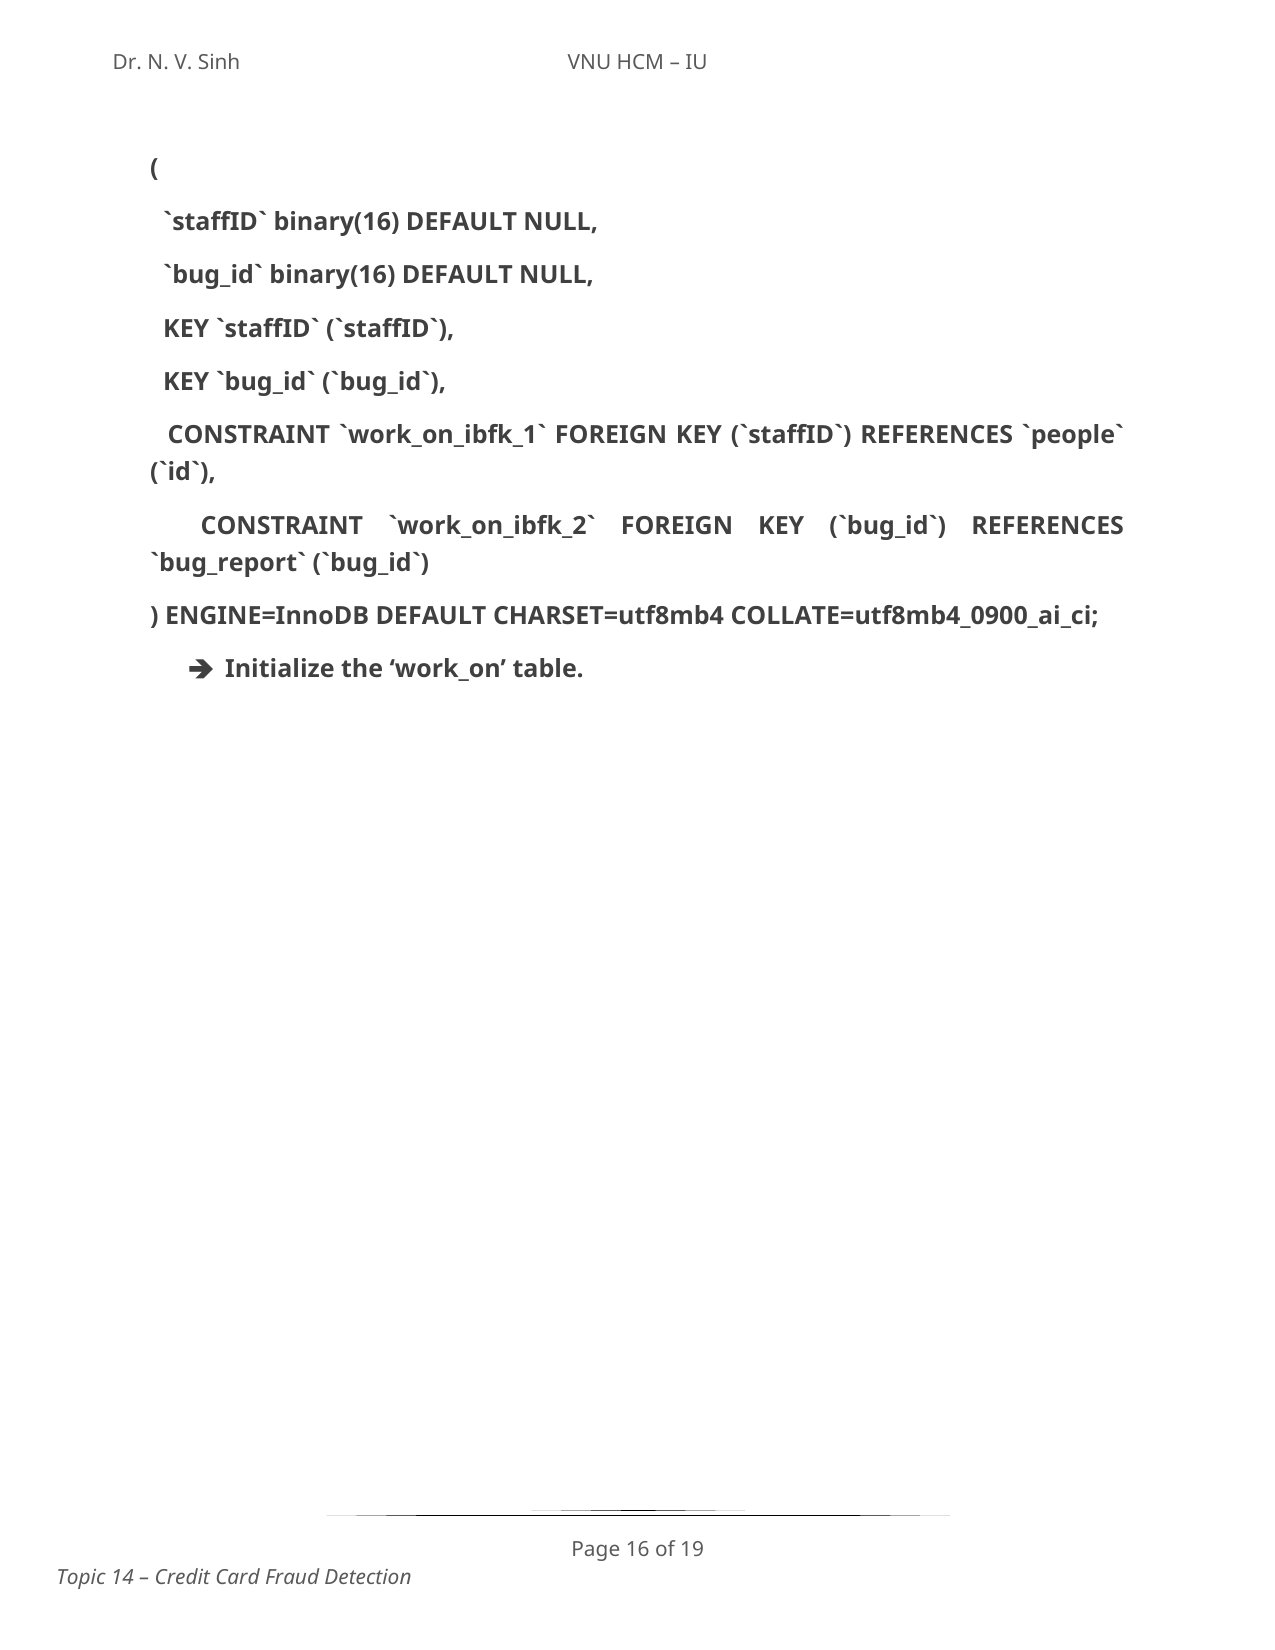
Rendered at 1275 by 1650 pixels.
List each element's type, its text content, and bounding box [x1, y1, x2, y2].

text KEY `staffID` (`staffID`), [150, 310, 1125, 344]
text ( [150, 150, 1125, 184]
text KEY `bug_id` (`bug_id`), [150, 364, 1125, 398]
text `bug_id` binary(16) DEFAULT NULL, [150, 257, 1125, 291]
text CONSTRAINT `work_on_ibfk_2` FOREIGN KEY (`bug_id`) REFERENCES `bug_report` (`bug_id`) [150, 507, 1125, 578]
text `staffID` binary(16) DEFAULT NULL, [150, 203, 1125, 237]
list Initialize the ‘work_on’ table. [187, 651, 1125, 685]
text ) ENGINE=InnoDB DEFAULT CHARSET=utf8mb4 COLLATE=utf8mb4_0900_ai_ci; [150, 598, 1125, 632]
text CONSTRAINT `work_on_ibfk_1` FOREIGN KEY (`staffID`) REFERENCES `people` (`id`), [150, 417, 1125, 488]
